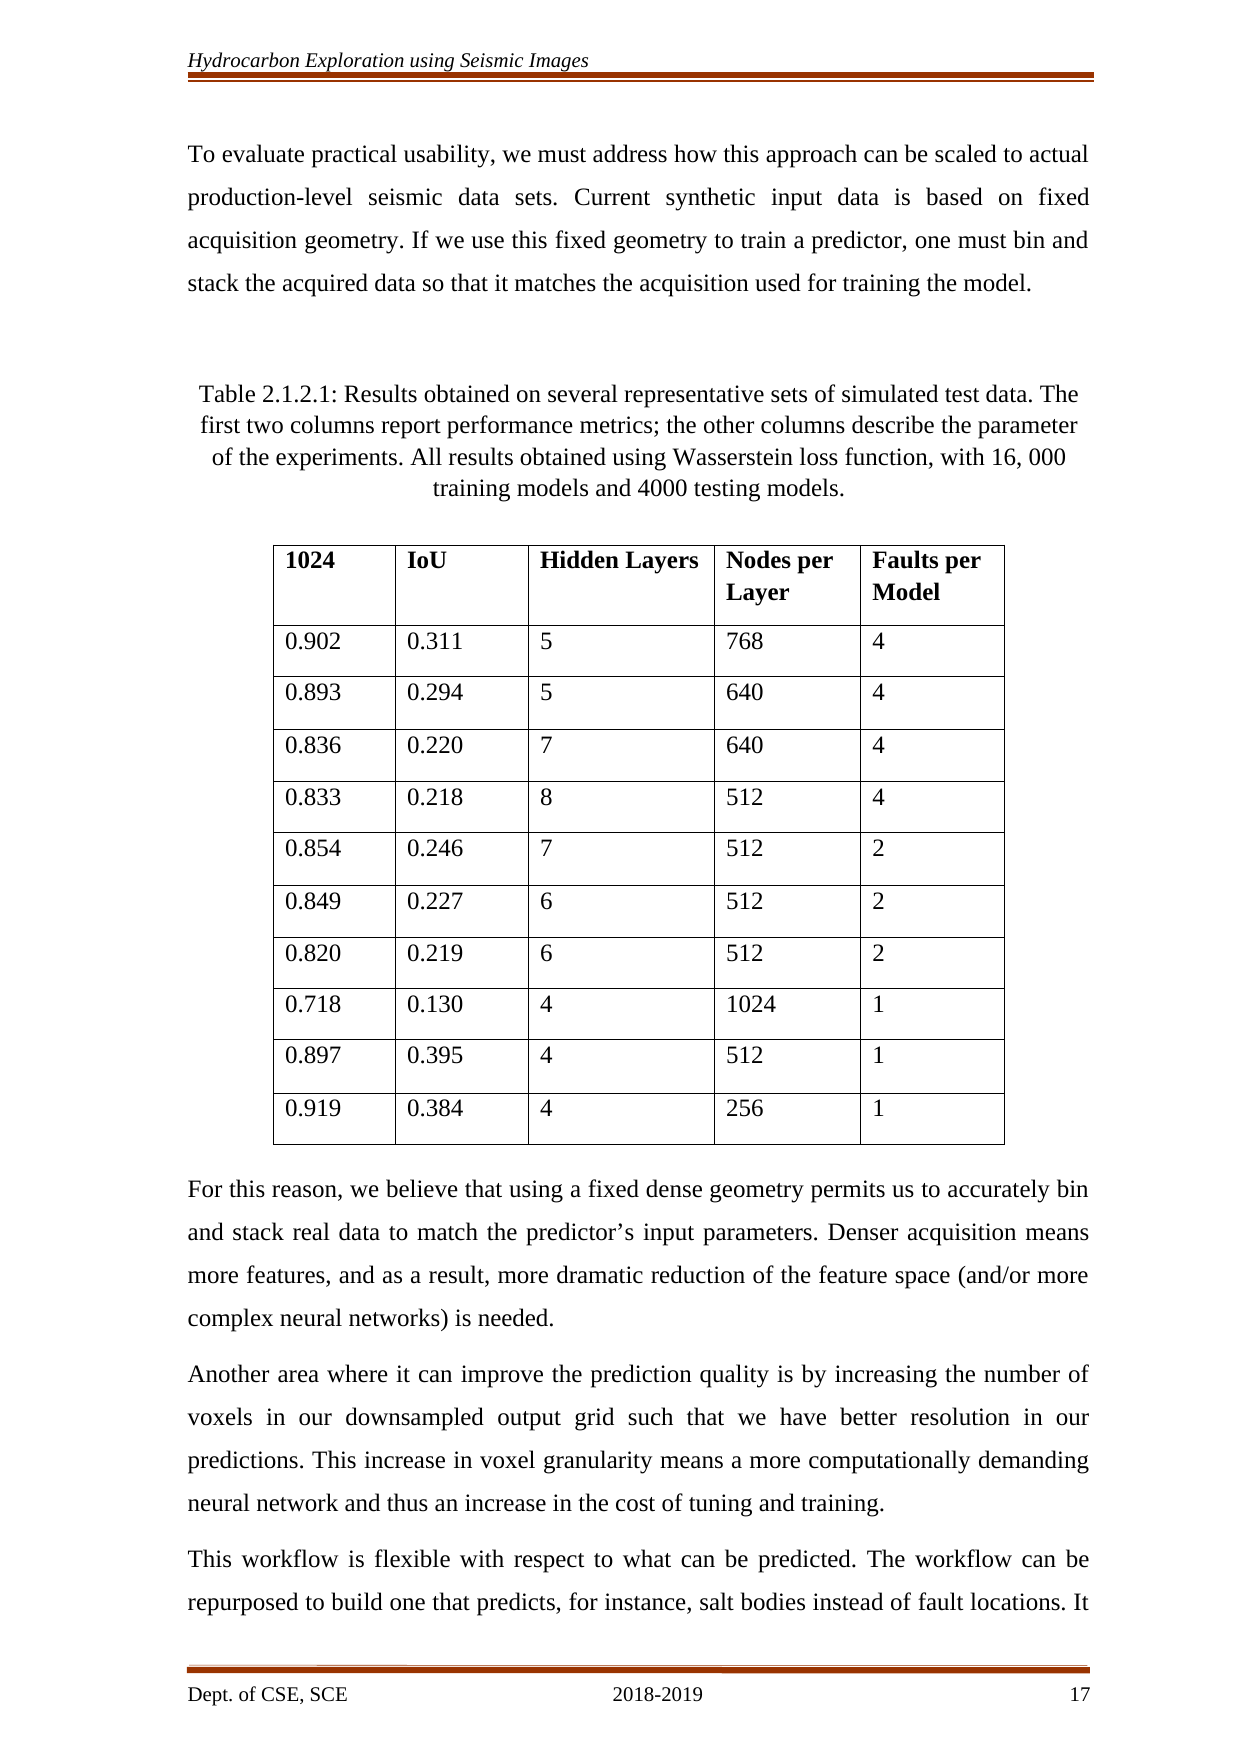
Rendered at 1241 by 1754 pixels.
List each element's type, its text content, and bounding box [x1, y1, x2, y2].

table_cell 6 [529, 886, 714, 937]
table_cell 768 [715, 626, 860, 676]
table_cell 1 [861, 1094, 1004, 1144]
table_cell 512 [715, 782, 860, 832]
table_cell 0.218 [396, 782, 528, 832]
table_cell 512 [715, 886, 860, 937]
table_cell 8 [529, 782, 714, 832]
table_cell 512 [715, 1040, 860, 1092]
table_cell 512 [715, 938, 860, 988]
table_cell 6 [529, 938, 714, 988]
table_cell 4 [529, 1040, 714, 1092]
table_cell 2 [861, 886, 1004, 937]
table_cell 0.849 [274, 886, 395, 937]
table_header 1024 [274, 546, 395, 625]
table_cell 2 [861, 833, 1004, 885]
table_cell 0.395 [396, 1040, 528, 1092]
table_cell 4 [861, 626, 1004, 676]
table_cell 0.384 [396, 1094, 528, 1144]
table_cell 7 [529, 833, 714, 885]
table_cell 0.311 [396, 626, 528, 676]
table_cell 0.897 [274, 1040, 395, 1092]
table_cell 5 [529, 677, 714, 729]
table_cell 512 [715, 833, 860, 885]
text For this reason, we believe that using a fixed dense geometry permits us to accurately bin and stack real data to match the predictor’s input parameters. Denser acquisition means more features, and as a result, more dramatic reduction of the feature space (and/or more complex neural networks) is needed. [187, 1174, 1090, 1332]
table_cell 1 [861, 1040, 1004, 1092]
table_cell 4 [861, 730, 1004, 781]
table_cell 0.902 [274, 626, 395, 676]
table_cell 256 [715, 1094, 860, 1144]
table_cell 0.833 [274, 782, 395, 832]
table_cell 0.219 [396, 938, 528, 988]
table_cell 1 [861, 989, 1004, 1039]
table_cell 0.220 [396, 730, 528, 781]
text Another area where it can improve the prediction quality is by increasing the number of voxels in our downsampled output grid such that we have better resolution in our predictions. This increase in voxel granularity means a more computationally demanding neural network and thus an increase in the cost of tuning and training. [187, 1359, 1090, 1517]
table_cell 1024 [715, 989, 860, 1039]
table_cell 0.246 [396, 833, 528, 885]
table_header Hidden Layers [529, 546, 714, 625]
table_cell 5 [529, 626, 714, 676]
table_cell 4 [861, 782, 1004, 832]
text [187, 1544, 1090, 1616]
table_cell 640 [715, 677, 860, 729]
table_header Nodes per Layer [715, 546, 860, 625]
table_header Faults per Model [861, 546, 1004, 625]
table_cell 640 [715, 730, 860, 781]
text Table 2.1.2.1: Results obtained on several representative sets of simulated test data. The first two columns report performance metrics; the other columns describe the parameter of the experiments. All results obtained using Wasserstein loss function, with 16, 000 training models and 4000 testing models. [187, 379, 1090, 501]
table_cell 0.893 [274, 677, 395, 729]
table_cell 0.294 [396, 677, 528, 729]
text To evaluate practical usability, we must address how this approach can be scaled to actual production-level seismic data sets. Current synthetic input data is based on fixed acquisition geometry. If we use this fixed geometry to train a predictor, one must bin and stack the acquired data so that it matches the acquisition used for training the model. [187, 139, 1090, 297]
table_header IoU [396, 546, 528, 625]
table_cell 0.227 [396, 886, 528, 937]
table_cell 4 [861, 677, 1004, 729]
table_cell 4 [529, 989, 714, 1039]
table_cell 0.919 [274, 1094, 395, 1144]
table_cell 0.718 [274, 989, 395, 1039]
table_cell 7 [529, 730, 714, 781]
table_cell 0.130 [396, 989, 528, 1039]
table_cell 0.836 [274, 730, 395, 781]
table_cell 0.854 [274, 833, 395, 885]
table_cell 2 [861, 938, 1004, 988]
table_cell 0.820 [274, 938, 395, 988]
table_cell 4 [529, 1094, 714, 1144]
